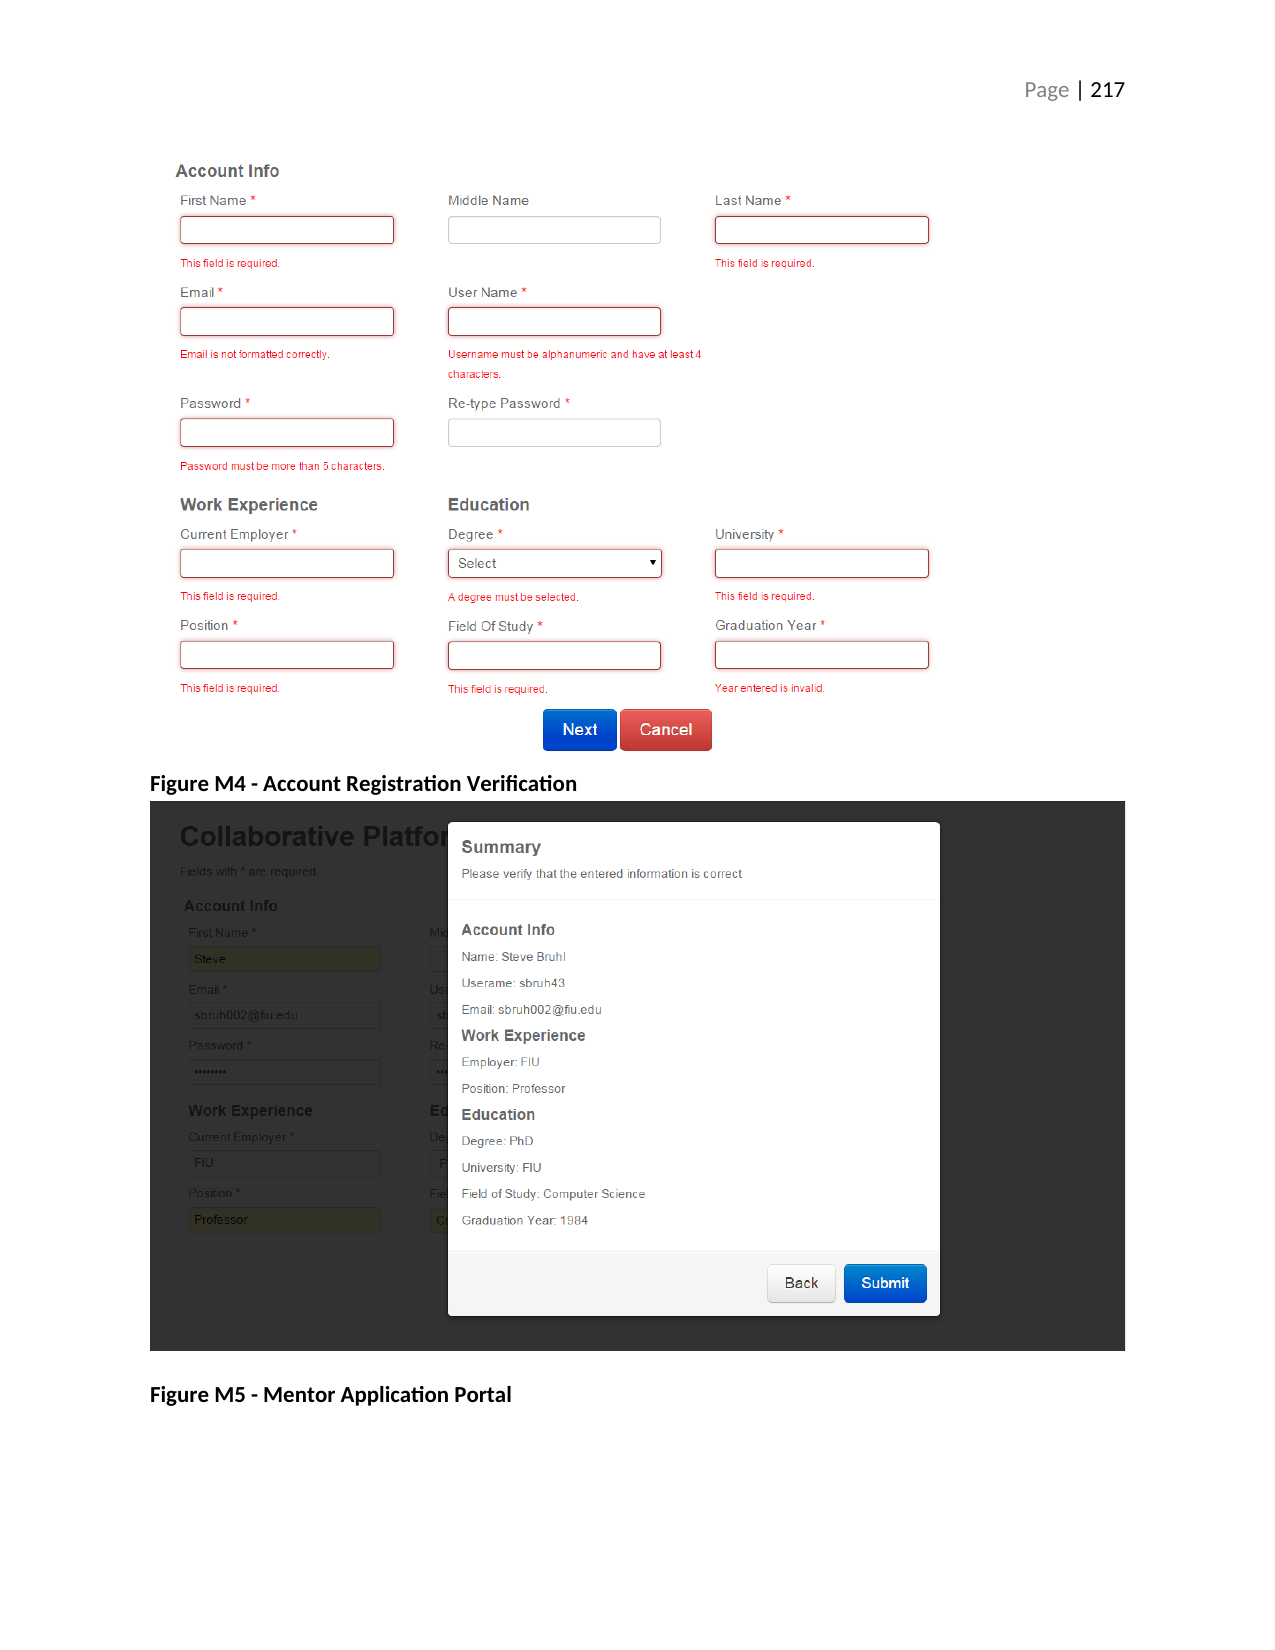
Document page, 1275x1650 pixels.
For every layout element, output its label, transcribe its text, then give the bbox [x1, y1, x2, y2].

text Figure M5 - Mentor Application Portal [150, 1380, 1125, 1408]
text Figure M3 - Account Registration ErrorsFigure M4 - Account Registration Verification [150, 765, 1125, 801]
picture [150, 801, 1125, 1351]
picture [150, 150, 1125, 765]
